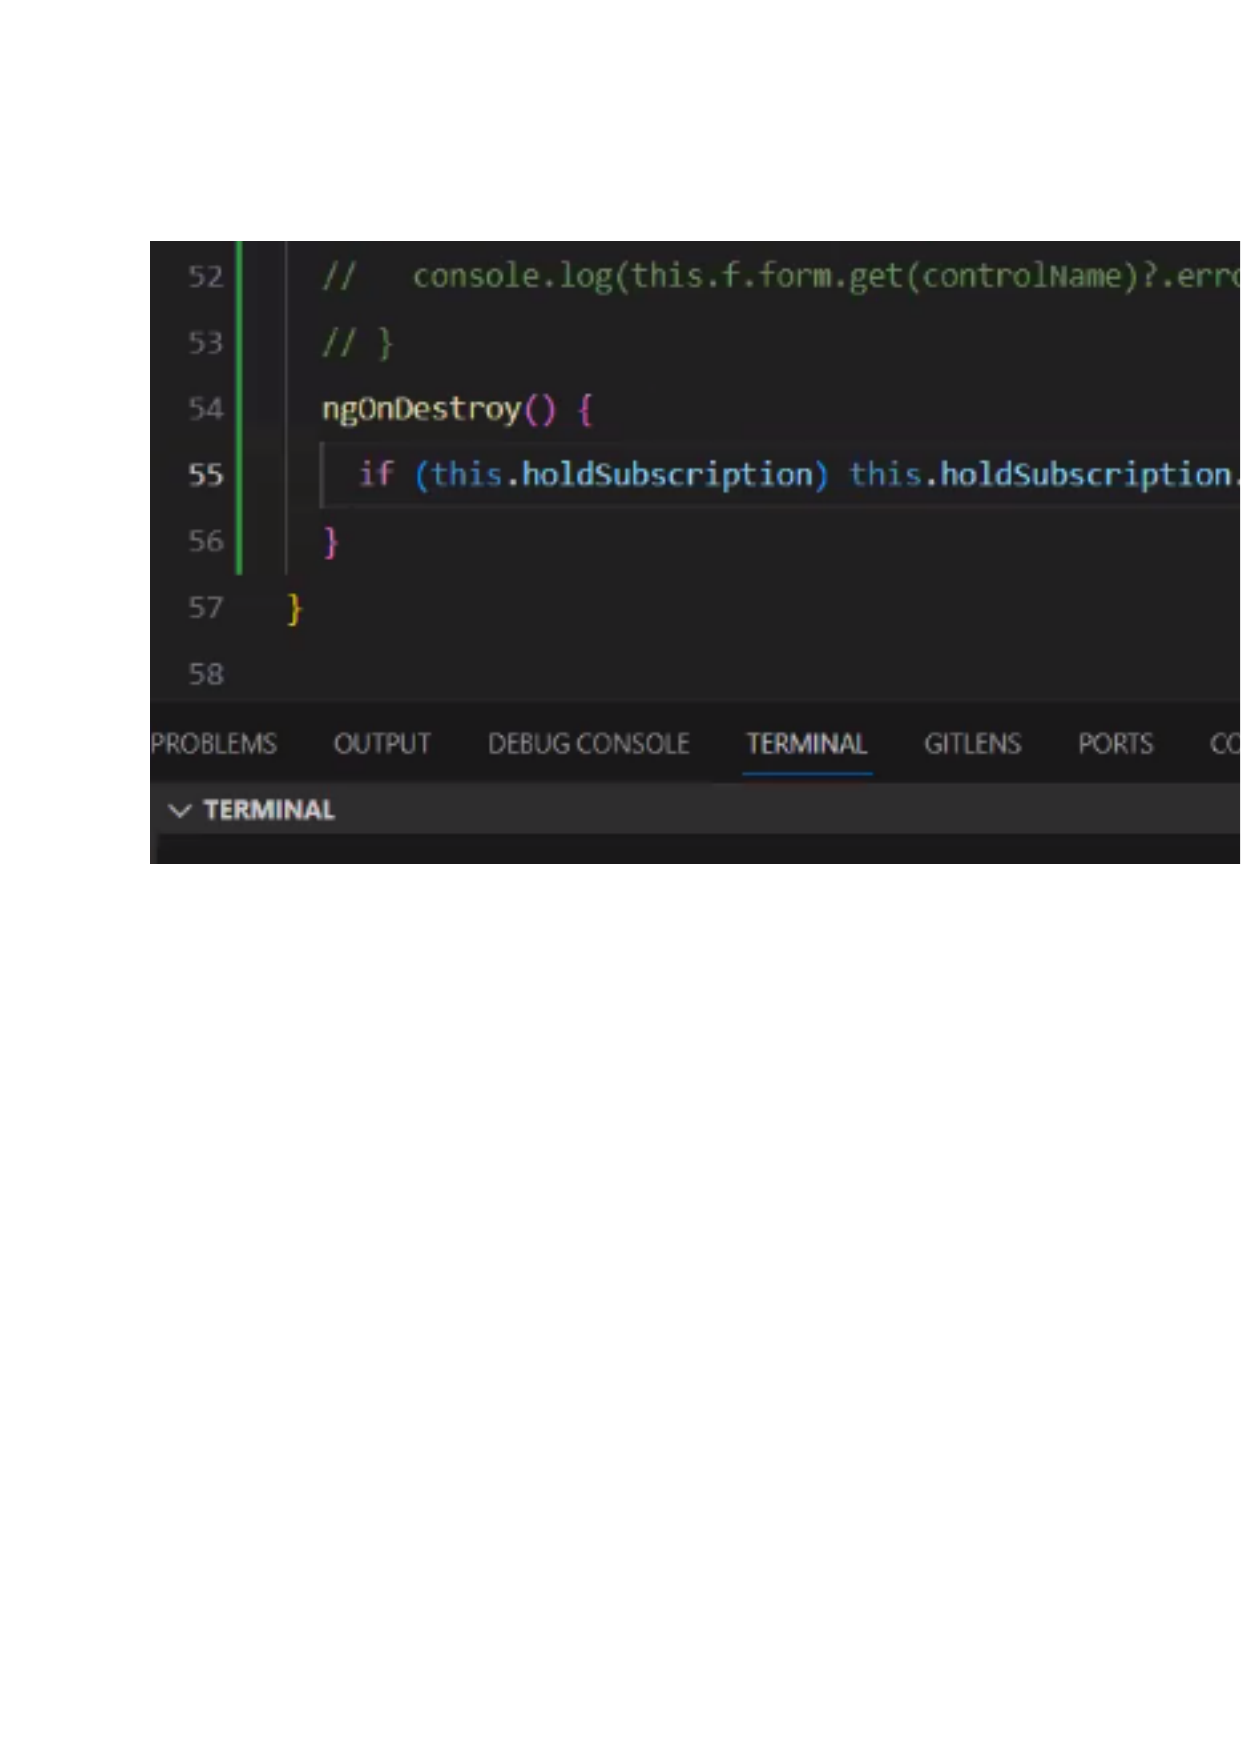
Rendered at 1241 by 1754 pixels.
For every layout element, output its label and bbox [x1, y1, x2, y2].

picture [150, 241, 1241, 864]
